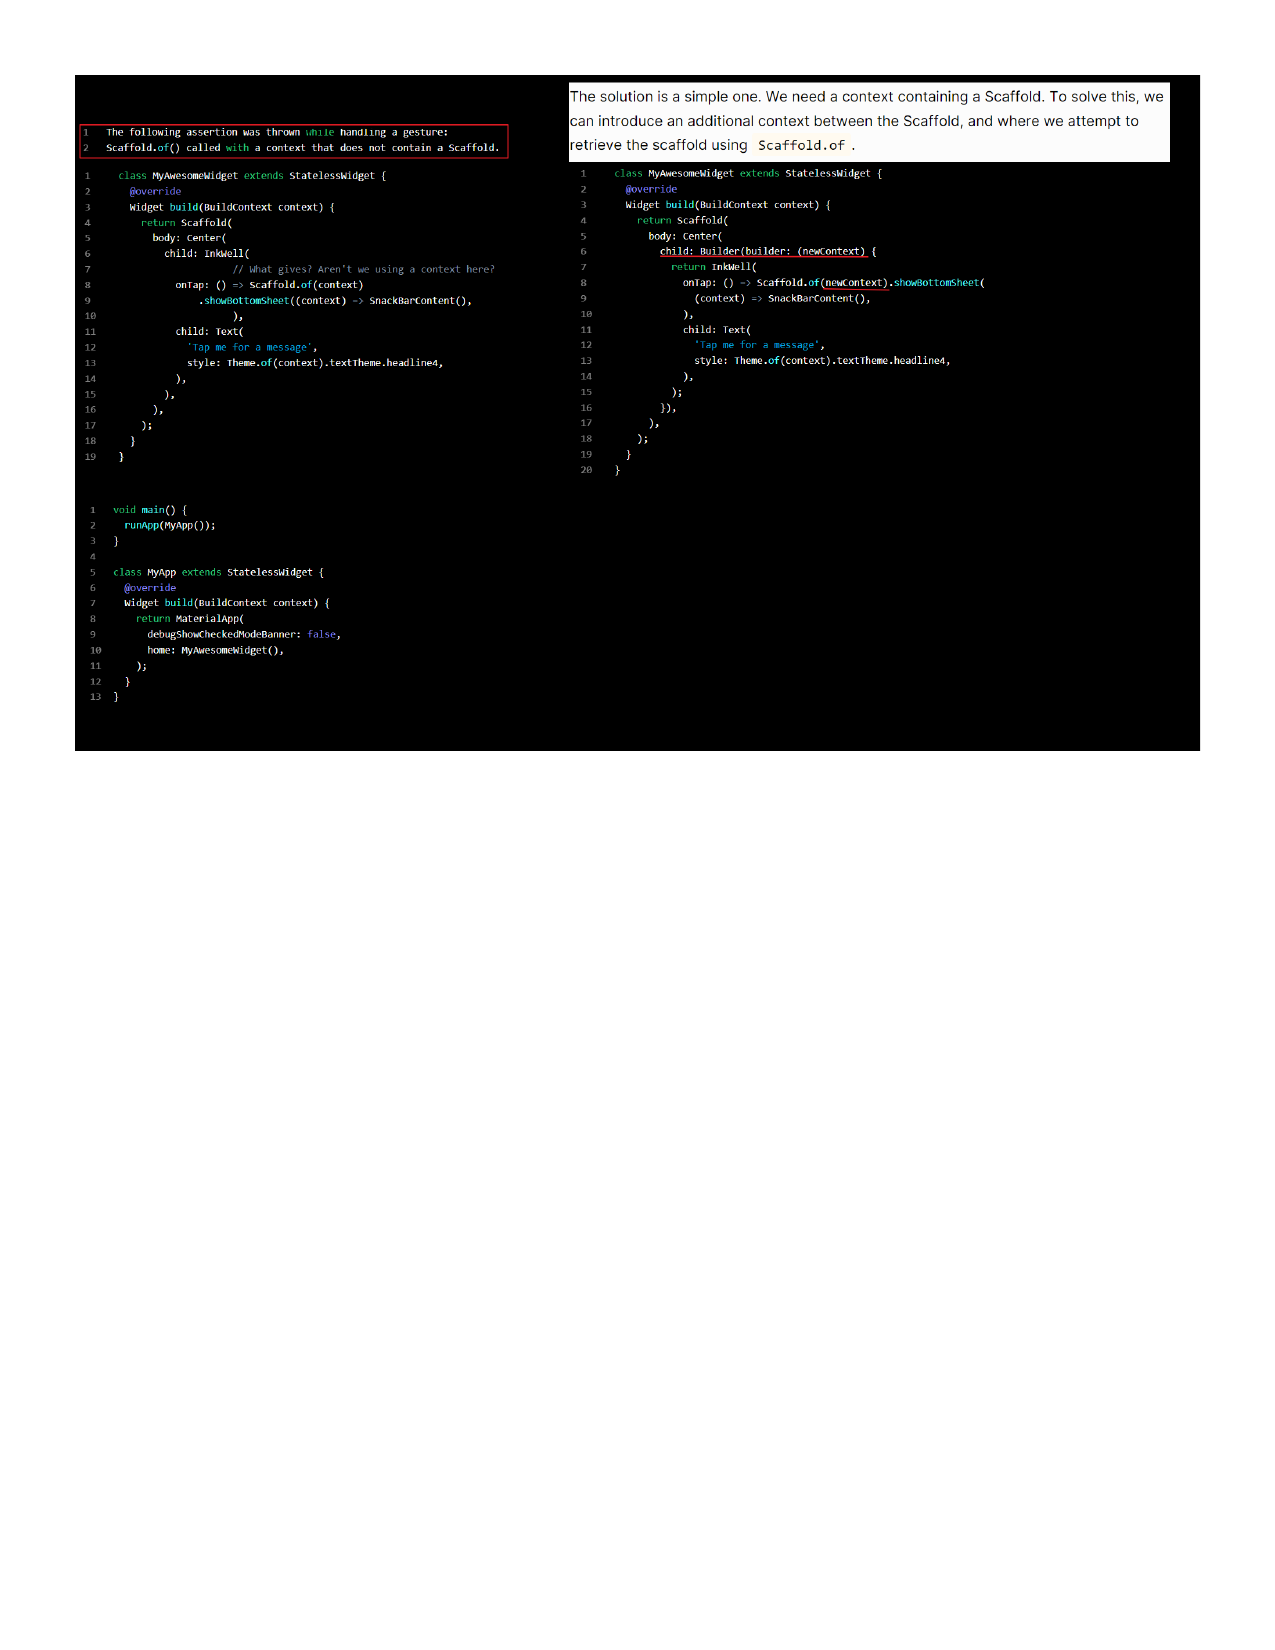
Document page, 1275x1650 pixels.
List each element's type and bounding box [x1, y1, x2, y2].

picture [75, 75, 1200, 753]
